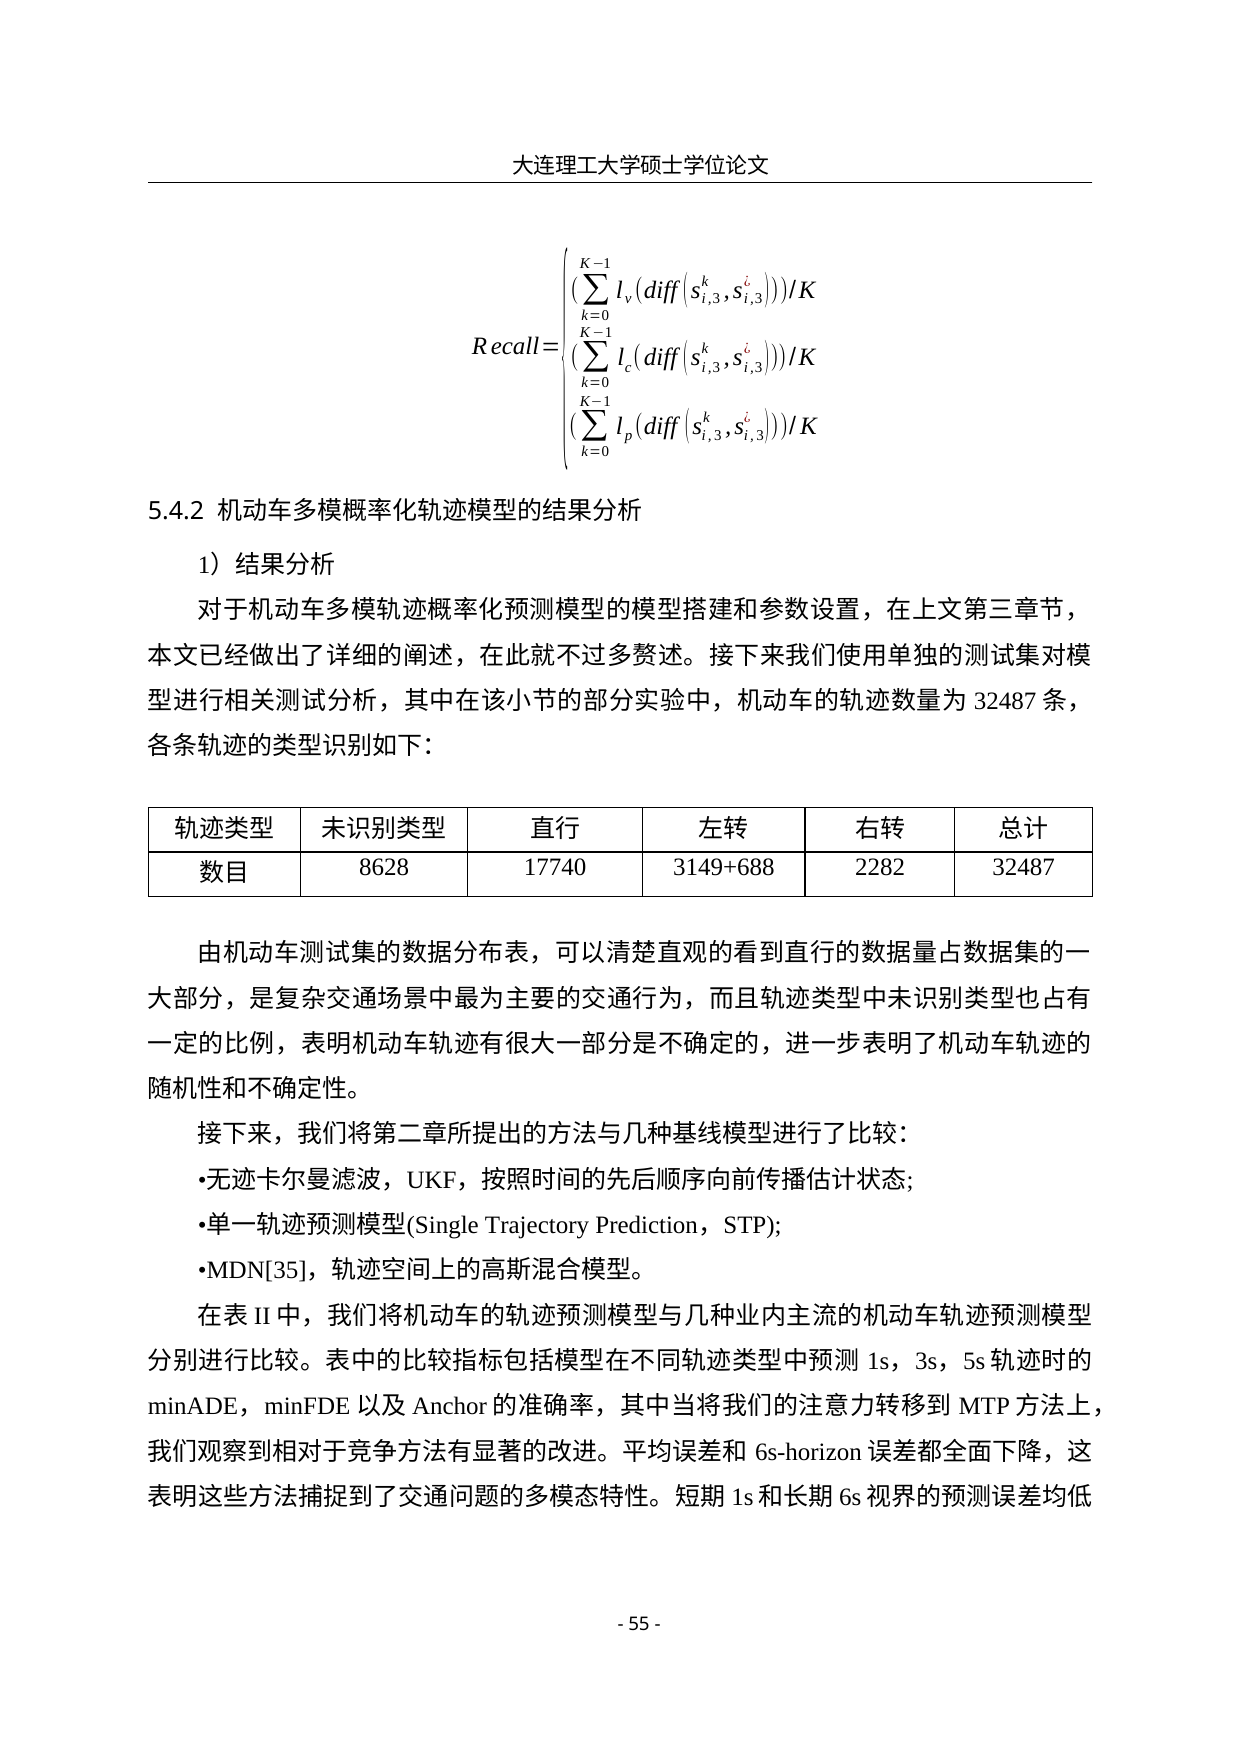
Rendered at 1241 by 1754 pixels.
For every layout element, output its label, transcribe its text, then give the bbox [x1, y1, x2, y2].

subtitle 5.4.2 机动车多模概率化轨迹模型的结果分析 [148, 490, 1092, 526]
text •无迹卡尔曼滤波，UKF，按照时间的先后顺序向前传播估计状态; [148, 1159, 1092, 1196]
table_header 右转 [806, 808, 954, 851]
table_header 总计 [955, 808, 1092, 851]
table_header 轨迹类型 [149, 808, 300, 851]
table_cell 数目 [149, 853, 300, 896]
text 1）结果分析 [148, 544, 1092, 581]
table_cell 32487 [955, 853, 1092, 896]
table_cell 2282 [806, 853, 954, 896]
text 接下来，我们将第二章所提出的方法与几种基线模型进行了比较： [148, 1114, 1092, 1150]
table_cell 8628 [301, 853, 467, 896]
text •单一轨迹预测模型(Single Trajectory Prediction，STP); [148, 1204, 1092, 1241]
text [148, 1295, 1092, 1513]
table_cell 17740 [468, 853, 642, 896]
text 对于机动车多模轨迹概率化预测模型的模型搭建和参数设置，在上文第三章节，本文已经做出了详细的阐述，在此就不过多赘述。接下来我们使用单独的测试集对模型进行相关测试分析，其中在该小节的部分实验中，机动车的轨迹数量为32487条，各条轨迹的类型识别如下： [148, 590, 1092, 762]
text •MDN[35]，轨迹空间上的高斯混合模型。 [148, 1250, 1092, 1286]
text 由机动车测试集的数据分布表，可以清楚直观的看到直行的数据量占数据集的一大部分，是复杂交通场景中最为主要的交通行为，而且轨迹类型中未识别类型也占有一定的比例，表明机动车轨迹有很大一部分是不确定的，进一步表明了机动车轨迹的随机性和不确定性。 [148, 933, 1092, 1105]
table_header 左转 [643, 808, 804, 851]
table_header 未识别类型 [301, 808, 467, 851]
table_header 直行 [468, 808, 642, 851]
table_cell 3149+688 [643, 853, 804, 896]
